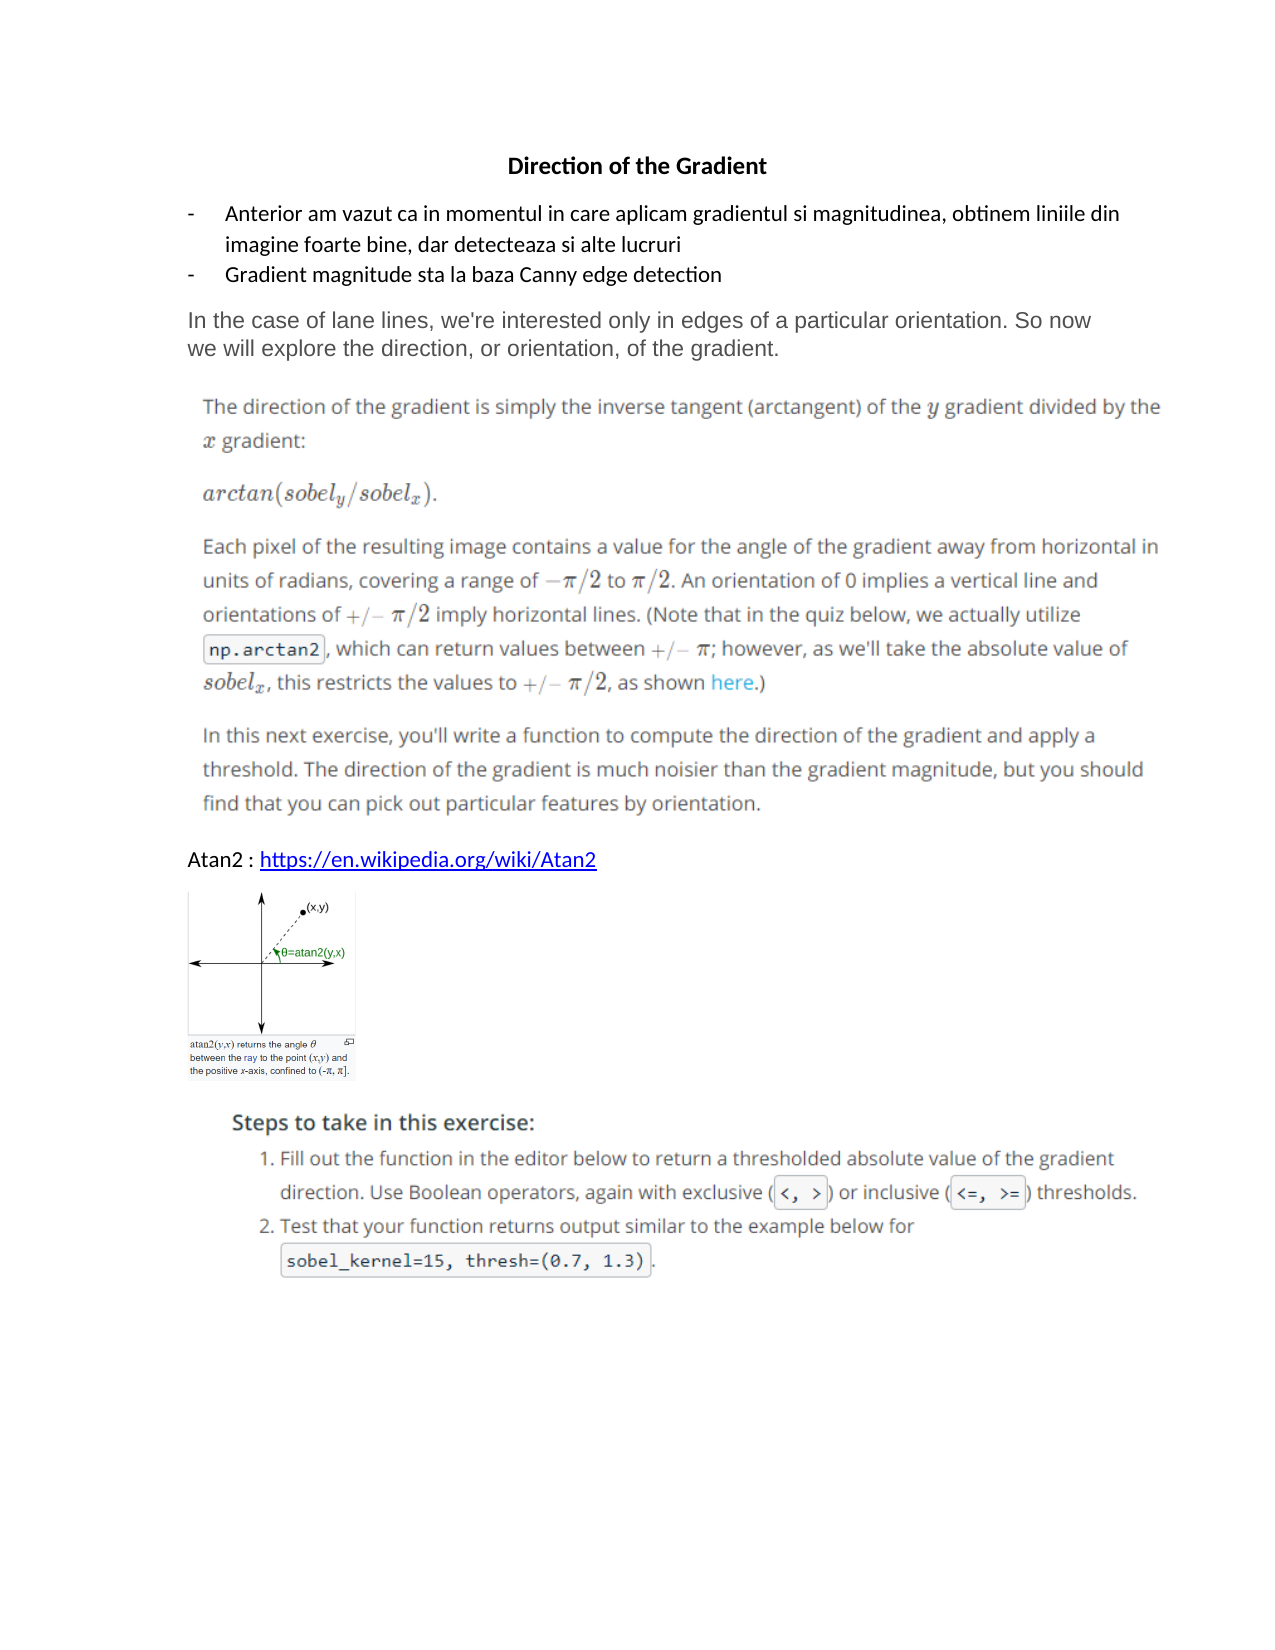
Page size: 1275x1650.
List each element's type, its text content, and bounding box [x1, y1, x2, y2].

picture [187, 380, 1163, 827]
list Anterior am vazut ca in momentul in care aplicam gradientul si magnitudinea, obtinem liniile din imagine foarte bine, dar detecteaza si alte lucruri [187, 199, 1125, 258]
text In the case of lane lines, we're interested only in edges of a particular orientation. So now we will explore the direction, or orientation, of the gradient. [187, 307, 1125, 362]
list Gradient magnitude sta la baza Canny edge detection [187, 260, 1125, 288]
picture [187, 892, 356, 1081]
text Atan2 : https://en.wikipedia.org/wiki/Atan2 [187, 845, 1125, 873]
text Direction of the Gradient [150, 150, 1125, 181]
picture [187, 1099, 1163, 1291]
